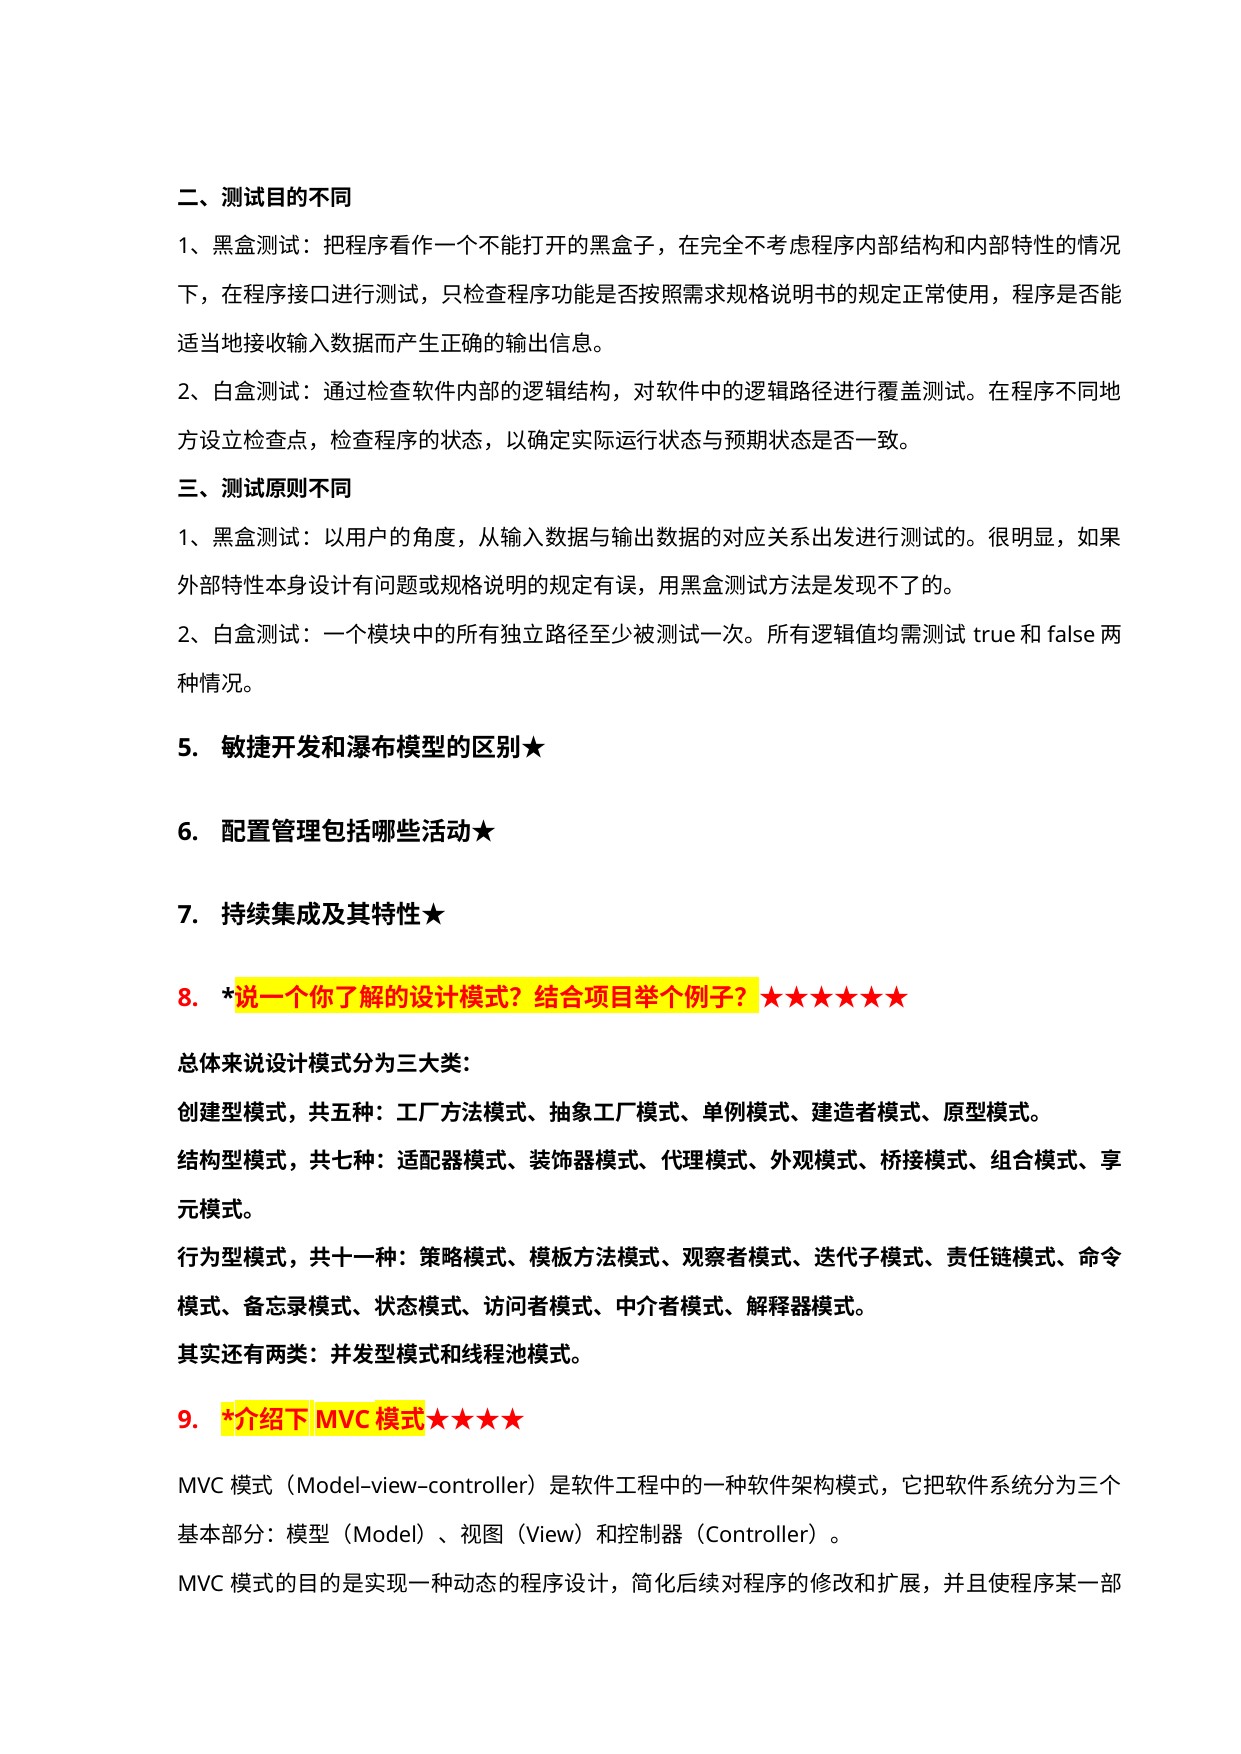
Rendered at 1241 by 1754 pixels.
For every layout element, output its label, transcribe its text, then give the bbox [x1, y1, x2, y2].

subtitle 持续集成及其特性★ [177, 880, 1122, 945]
text MVC 模式（Model–view–controller）是软件工程中的一种软件架构模式，它把软件系统分为三个基本部分：模型（Model）、视图（View）和控制器（Controller）。 [177, 1468, 1122, 1549]
text 2、白盒测试：通过检查软件内部的逻辑结构，对软件中的逻辑路径进行覆盖测试。在程序不同地方设立检查点，检查程序的状态，以确定实际运行状态与预期状态是否一致。 [177, 374, 1122, 455]
subtitle 配置管理包括哪些活动★ [177, 797, 1122, 862]
subtitle 敏捷开发和瀑布模型的区别★ [177, 713, 1122, 778]
subtitle *介绍下MVC模式★★★★ [177, 1385, 1122, 1450]
text 结构型模式，共七种：适配器模式、装饰器模式、代理模式、外观模式、桥接模式、组合模式、享元模式。 [177, 1143, 1122, 1224]
subtitle *说一个你了解的设计模式？结合项目举个例子？★★★★★★ [177, 963, 1122, 1028]
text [177, 1565, 1122, 1598]
text 三、测试原则不同 [177, 471, 1122, 503]
text 其实还有两类：并发型模式和线程池模式。 [177, 1337, 1122, 1369]
text 1、黑盒测试：把程序看作一个不能打开的黑盒子，在完全不考虑程序内部结构和内部特性的情况下，在程序接口进行测试，只检查程序功能是否按照需求规格说明书的规定正常使用，程序是否能适当地接收输入数据而产生正确的输出信息。 [177, 228, 1122, 358]
text 创建型模式，共五种：工厂方法模式、抽象工厂模式、单例模式、建造者模式、原型模式。 [177, 1094, 1122, 1127]
text 2、白盒测试：一个模块中的所有独立路径至少被测试一次。所有逻辑值均需测试true和false两种情况。 [177, 616, 1122, 698]
text 1、黑盒测试：以用户的角度，从输入数据与输出数据的对应关系出发进行测试的。很明显，如果外部特性本身设计有问题或规格说明的规定有误，用黑盒测试方法是发现不了的。 [177, 519, 1122, 601]
text 二、测试目的不同 [177, 180, 1122, 212]
text 总体来说设计模式分为三大类： [177, 1046, 1122, 1078]
text 行为型模式，共十一种：策略模式、模板方法模式、观察者模式、迭代子模式、责任链模式、命令模式、备忘录模式、状态模式、访问者模式、中介者模式、解释器模式。 [177, 1240, 1122, 1321]
